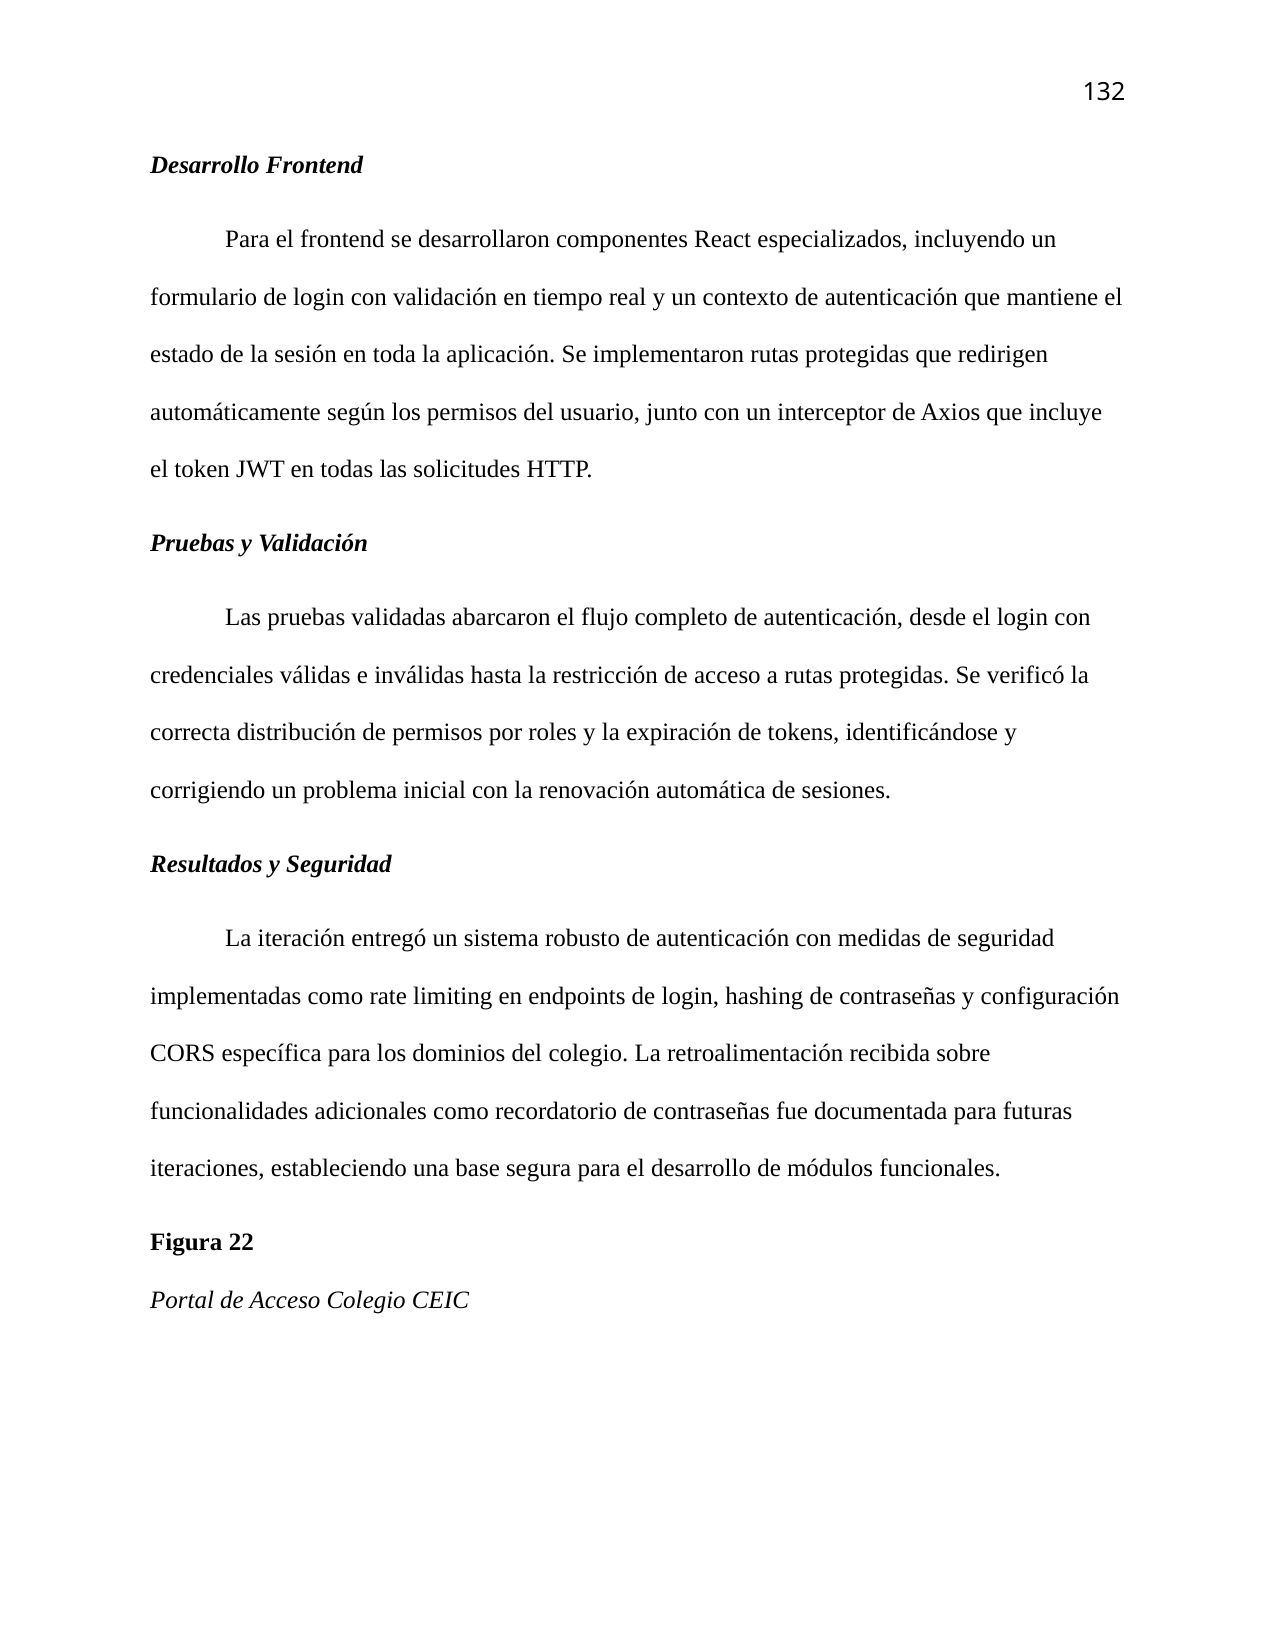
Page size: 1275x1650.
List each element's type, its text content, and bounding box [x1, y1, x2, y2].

subtitle Pruebas y Validación [150, 528, 1125, 557]
subtitle Desarrollo Frontend [150, 150, 1125, 179]
text La iteración entregó un sistema robusto de autenticación con medidas de seguridad implementadas como rate limiting en endpoints de login, hashing de contraseñas y configuración CORS específica para los dominios del colegio. La retroalimentación recibida sobre funcionalidades adicionales como recordatorio de contraseñas fue documentada para futuras iteraciones, estableciendo una base segura para el desarrollo de módulos funcionales. [150, 923, 1125, 1182]
subtitle Resultados y Seguridad [150, 849, 1125, 878]
text Para el frontend se desarrollaron componentes React especializados, incluyendo un formulario de login con validación en tiempo real y un contexto de autenticación que mantiene el estado de la sesión en toda la aplicación. Se implementaron rutas protegidas que redirigen automáticamente según los permisos del usuario, junto con un interceptor de Axios que incluye el token JWT en todas las solicitudes HTTP. [150, 224, 1125, 483]
text Las pruebas validadas abarcaron el flujo completo de autenticación, desde el login con credenciales válidas e inválidas hasta la restricción de acceso a rutas protegidas. Se verificó la correcta distribución de permisos por roles y la expiración de tokens, identificándose y corrigiendo un problema inicial con la renovación automática de sesiones. [150, 602, 1125, 804]
text Figura 22 Portal de Acceso Colegio CEIC [150, 1227, 1125, 1314]
